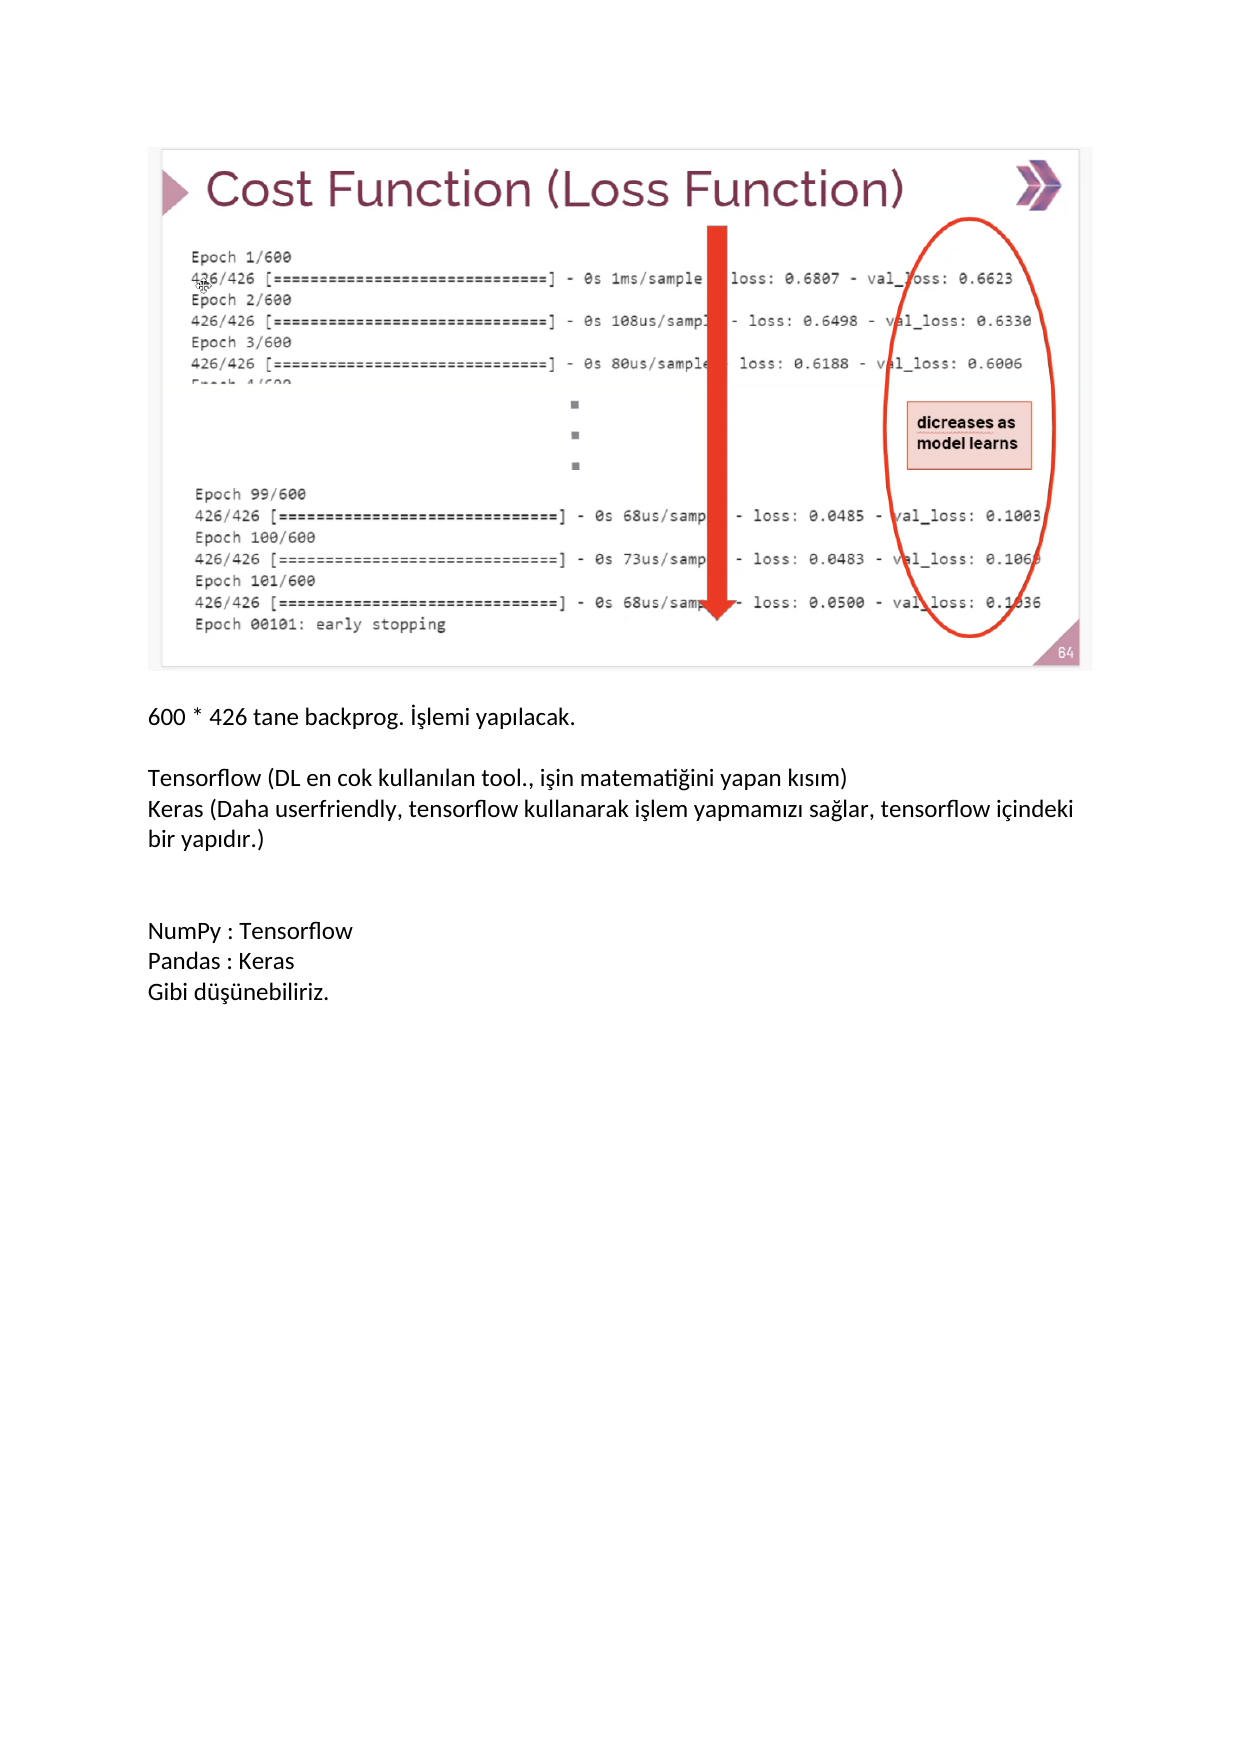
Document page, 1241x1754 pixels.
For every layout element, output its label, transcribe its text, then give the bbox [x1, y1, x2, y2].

text Pandas : Keras [148, 946, 1093, 976]
picture [147, 147, 1093, 671]
text 600 * 426 tane backprog. İşlemi yapılacak. [148, 701, 1093, 732]
text Keras (Daha userfriendly, tensorflow kullanarak işlem yapmamızı sağlar, tensorflow içindeki bir yapıdır.) [148, 793, 1093, 854]
text NumPy : Tensorflow [148, 915, 1093, 946]
text Gibi düşünebiliriz. [148, 976, 1093, 1007]
text Tensorflow (DL en cok kullanılan tool., işin matematiğini yapan kısım) [148, 762, 1093, 793]
